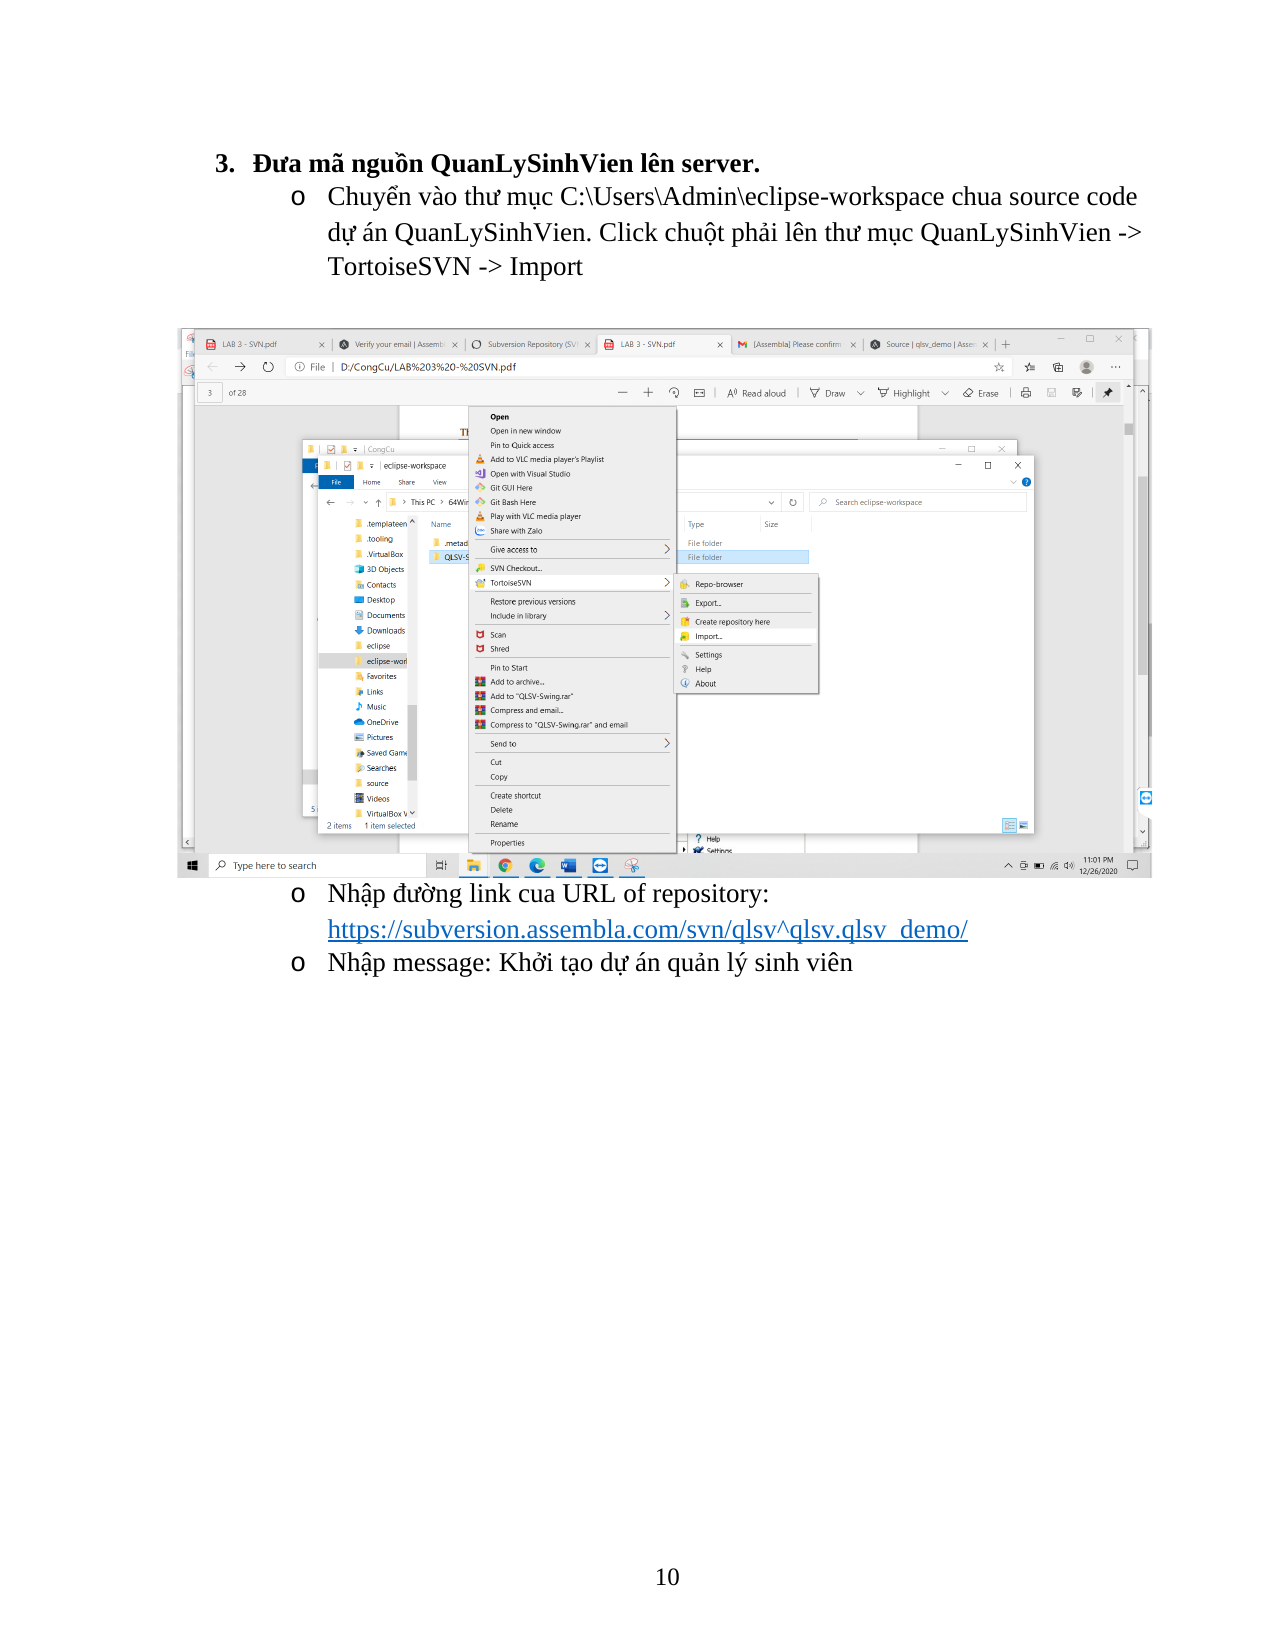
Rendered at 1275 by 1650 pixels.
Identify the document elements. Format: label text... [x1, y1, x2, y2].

list Nhập đường link cua URL of repository: https://subversion.assembla.com/svn/qlsv^qlsv.qlsv_demo/ [290, 877, 1157, 944]
list Chuyển vào thư mục C:\Users\Admin\eclipse-workspace chua source code dự án QuanLySinhVien. Click chuột phải lên thư mục QuanLySinhVien -> TortoiseSVN -> Import [290, 180, 1157, 281]
list Nhập message: Khởi tạo dự án quản lý sinh viên [290, 947, 1157, 980]
picture [177, 328, 1153, 878]
list Đưa mã nguồn QuanLySinhVien lên server. [215, 147, 1157, 178]
